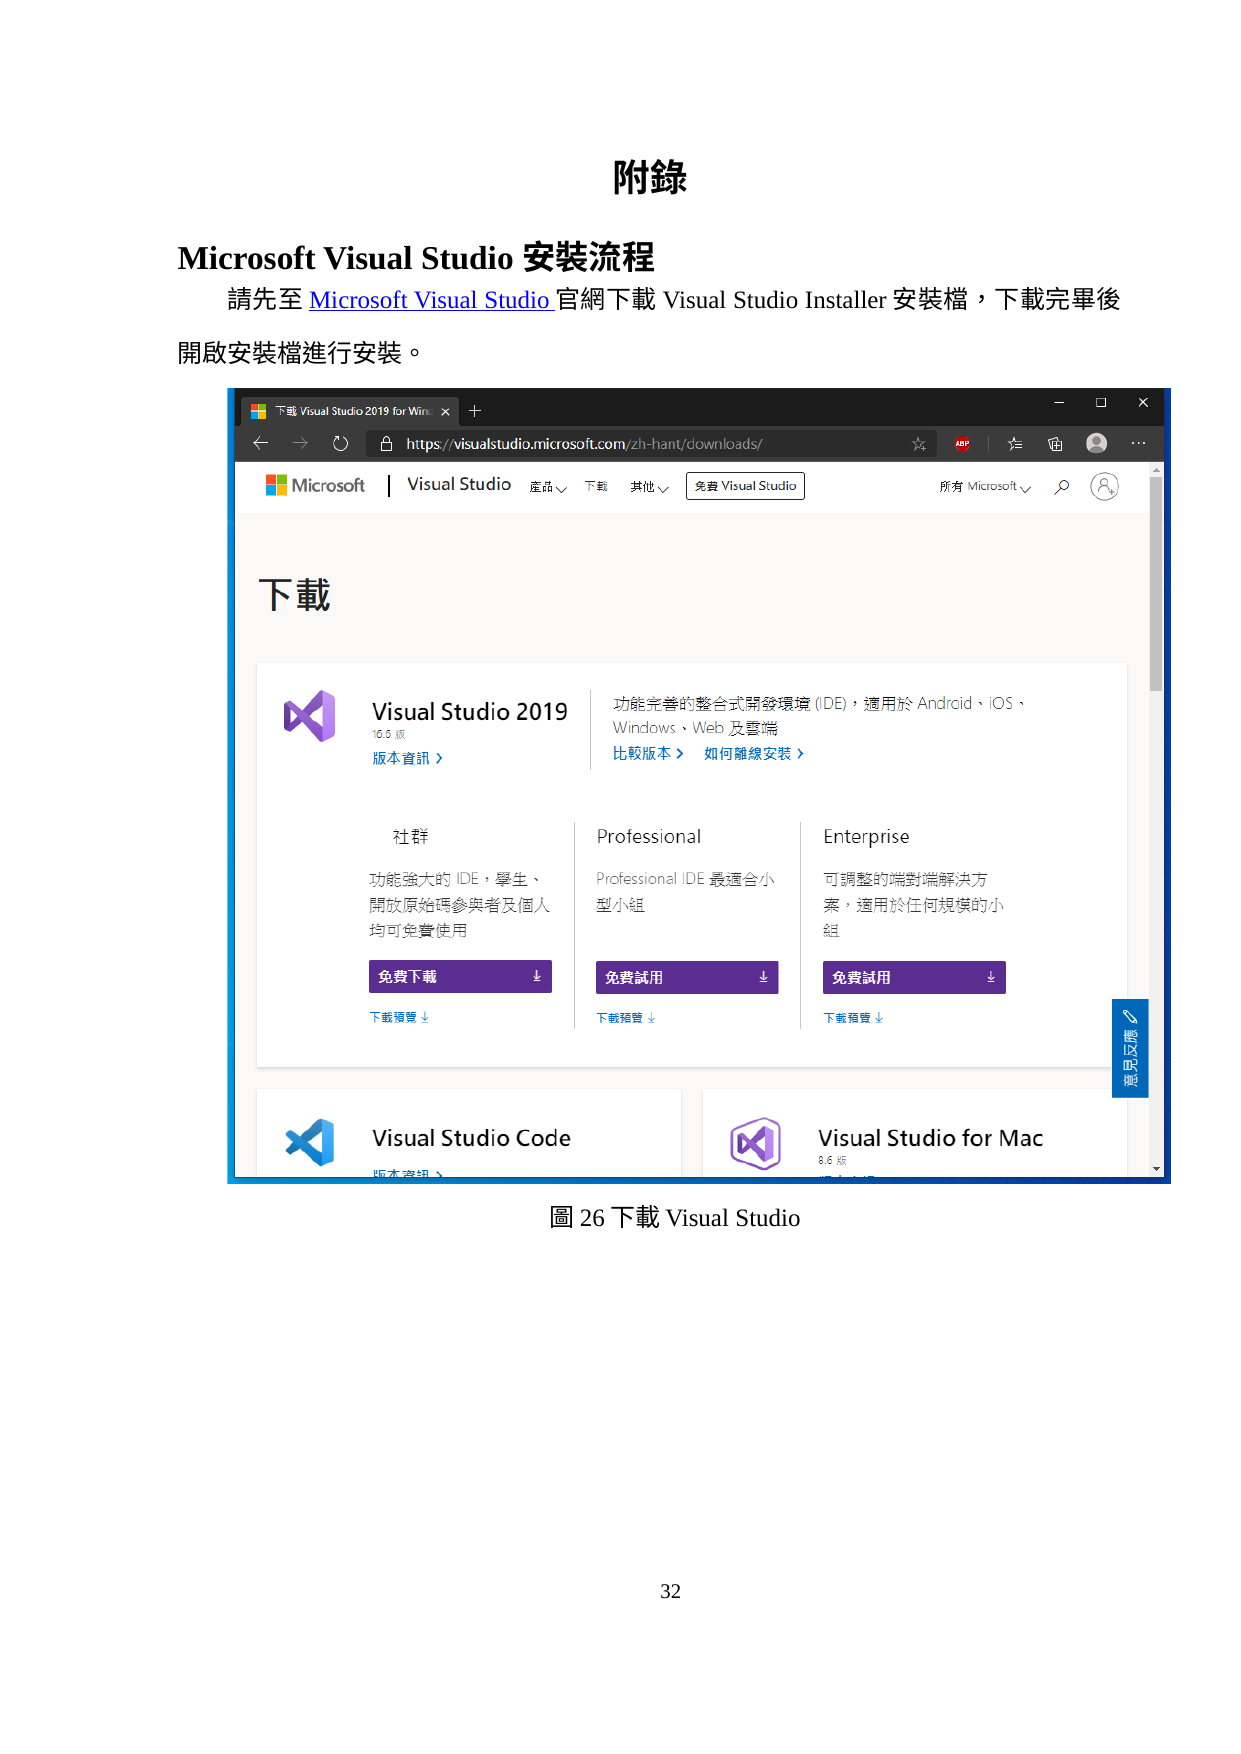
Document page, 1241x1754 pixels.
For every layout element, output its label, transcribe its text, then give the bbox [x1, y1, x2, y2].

subtitle Microsoft Visual Studio 安裝流程 [177, 231, 1122, 279]
text 圖 26 下載Visual Studio [177, 1198, 1122, 1234]
subtitle 附錄 [177, 148, 1122, 202]
picture [227, 388, 1171, 1184]
text 請先至Microsoft Visual Studio官網下載Visual Studio Installer安裝檔，下載完畢後開啟安裝檔進行安裝。 [177, 279, 1122, 370]
